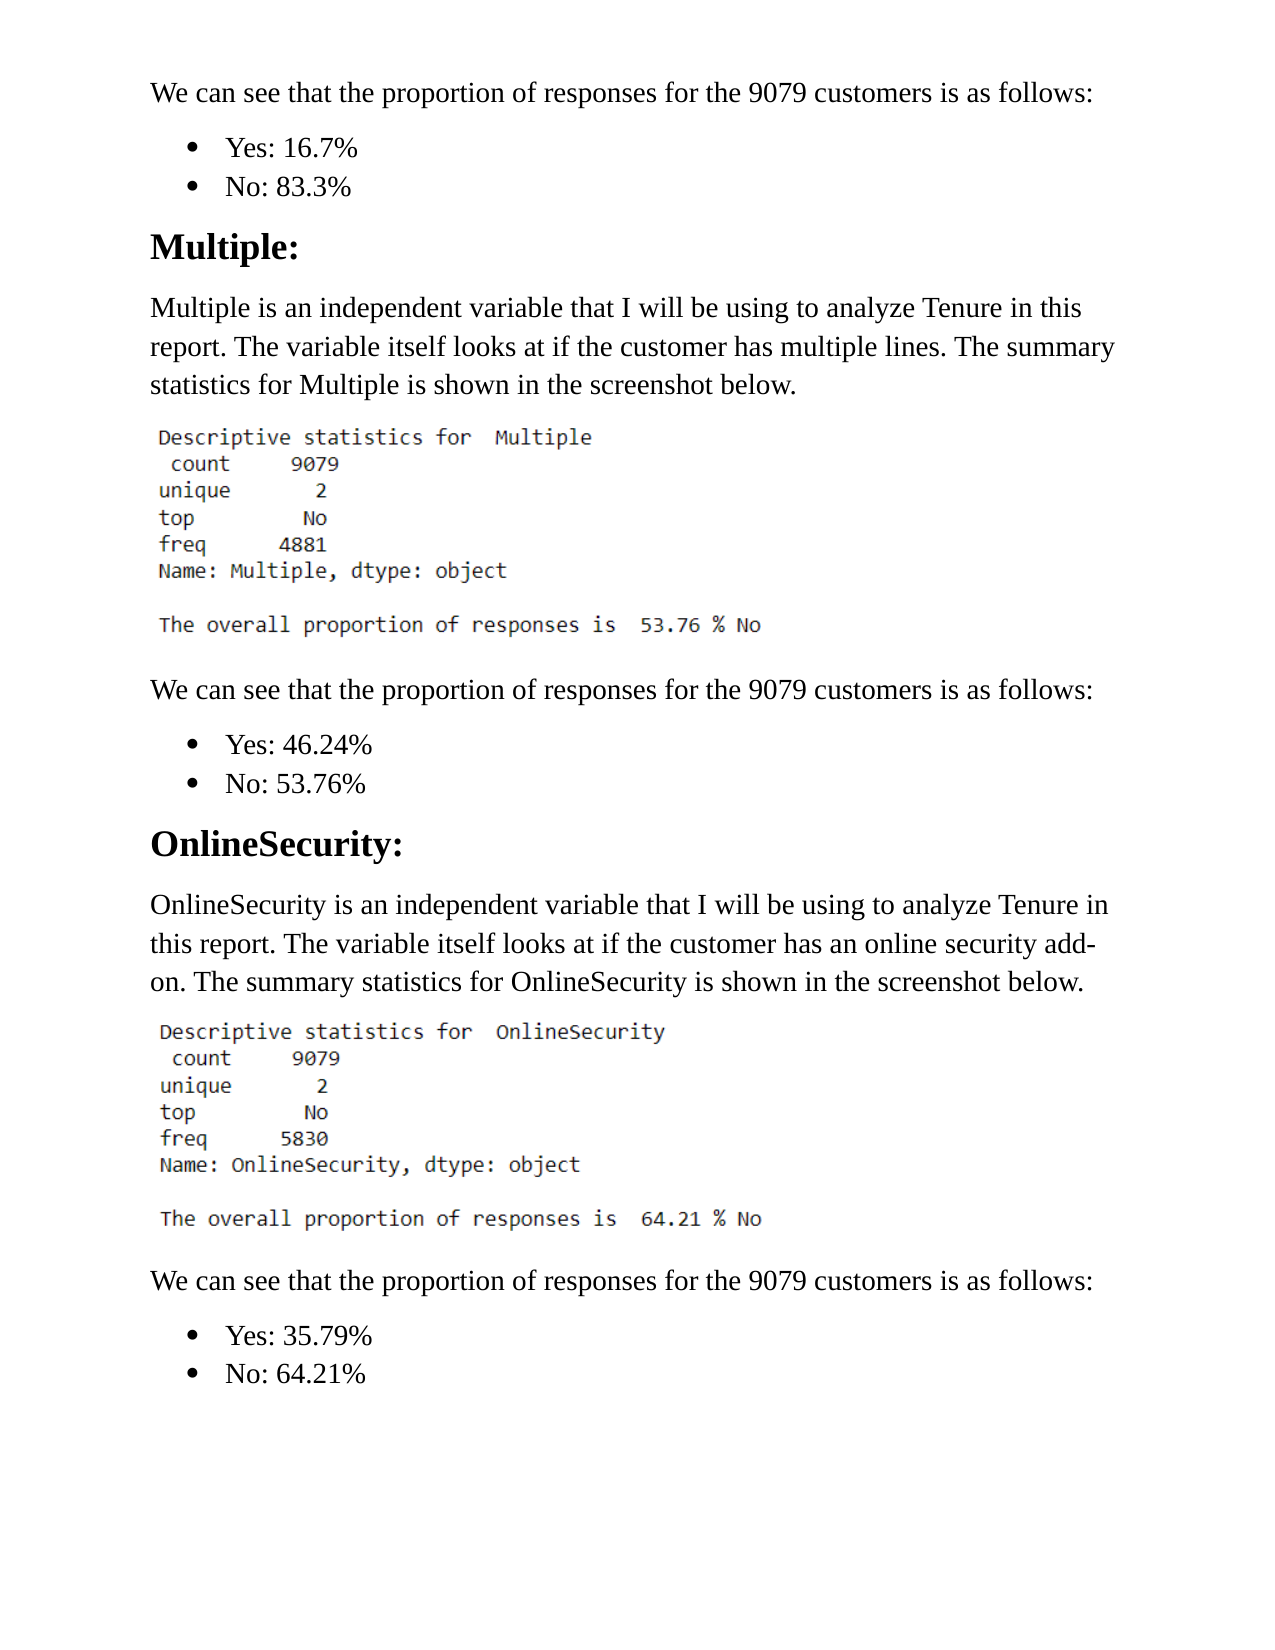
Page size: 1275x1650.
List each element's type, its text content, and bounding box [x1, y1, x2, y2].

list No: 53.76% [187, 766, 1125, 799]
text Multiple is an independent variable that I will be using to analyze Tenure in this report. The variable itself looks at if the customer has multiple lines. The summary statistics for Multiple is shown in the screenshot below. [150, 290, 1125, 401]
text OnlineSecurity: [150, 821, 1125, 864]
text We can see that the proportion of responses for the 9079 customers is as follows: [150, 1263, 1125, 1296]
text OnlineSecurity is an independent variable that I will be using to analyze Tenure in this report. The variable itself looks at if the customer has an online security add-on. The summary statistics for OnlineSecurity is shown in the screenshot below. [150, 887, 1125, 998]
list No: 64.21% [187, 1357, 1125, 1390]
text We can see that the proportion of responses for the 9079 customers is as follows: [150, 75, 1125, 108]
list Yes: 16.7% [187, 130, 1125, 164]
text Multiple: [150, 224, 1125, 267]
picture [150, 422, 775, 651]
picture [150, 1019, 778, 1241]
text We can see that the proportion of responses for the 9079 customers is as follows: [150, 672, 1125, 706]
list No: 83.3% [187, 169, 1125, 202]
list Yes: 46.24% [187, 727, 1125, 761]
list Yes: 35.79% [187, 1318, 1125, 1352]
